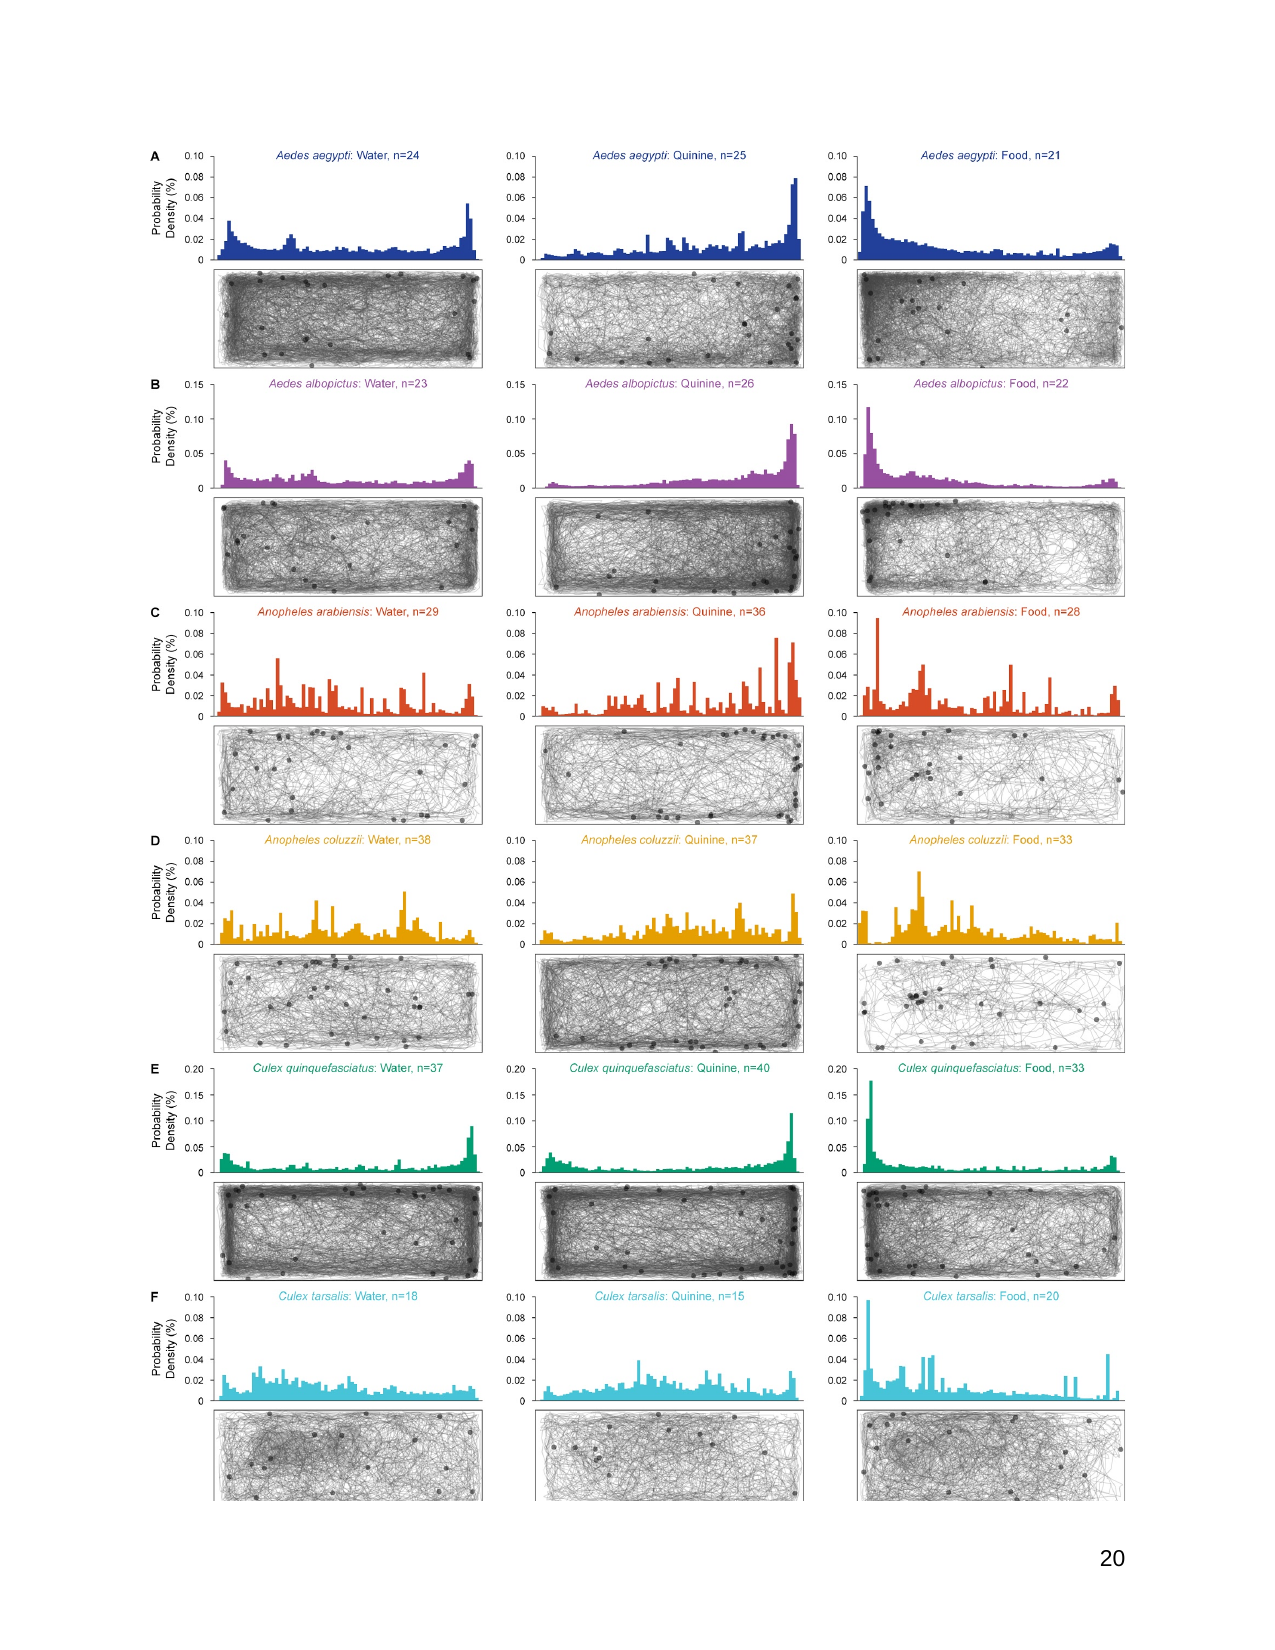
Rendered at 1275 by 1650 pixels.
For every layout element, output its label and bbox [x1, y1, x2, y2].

picture [150, 150, 1125, 1501]
